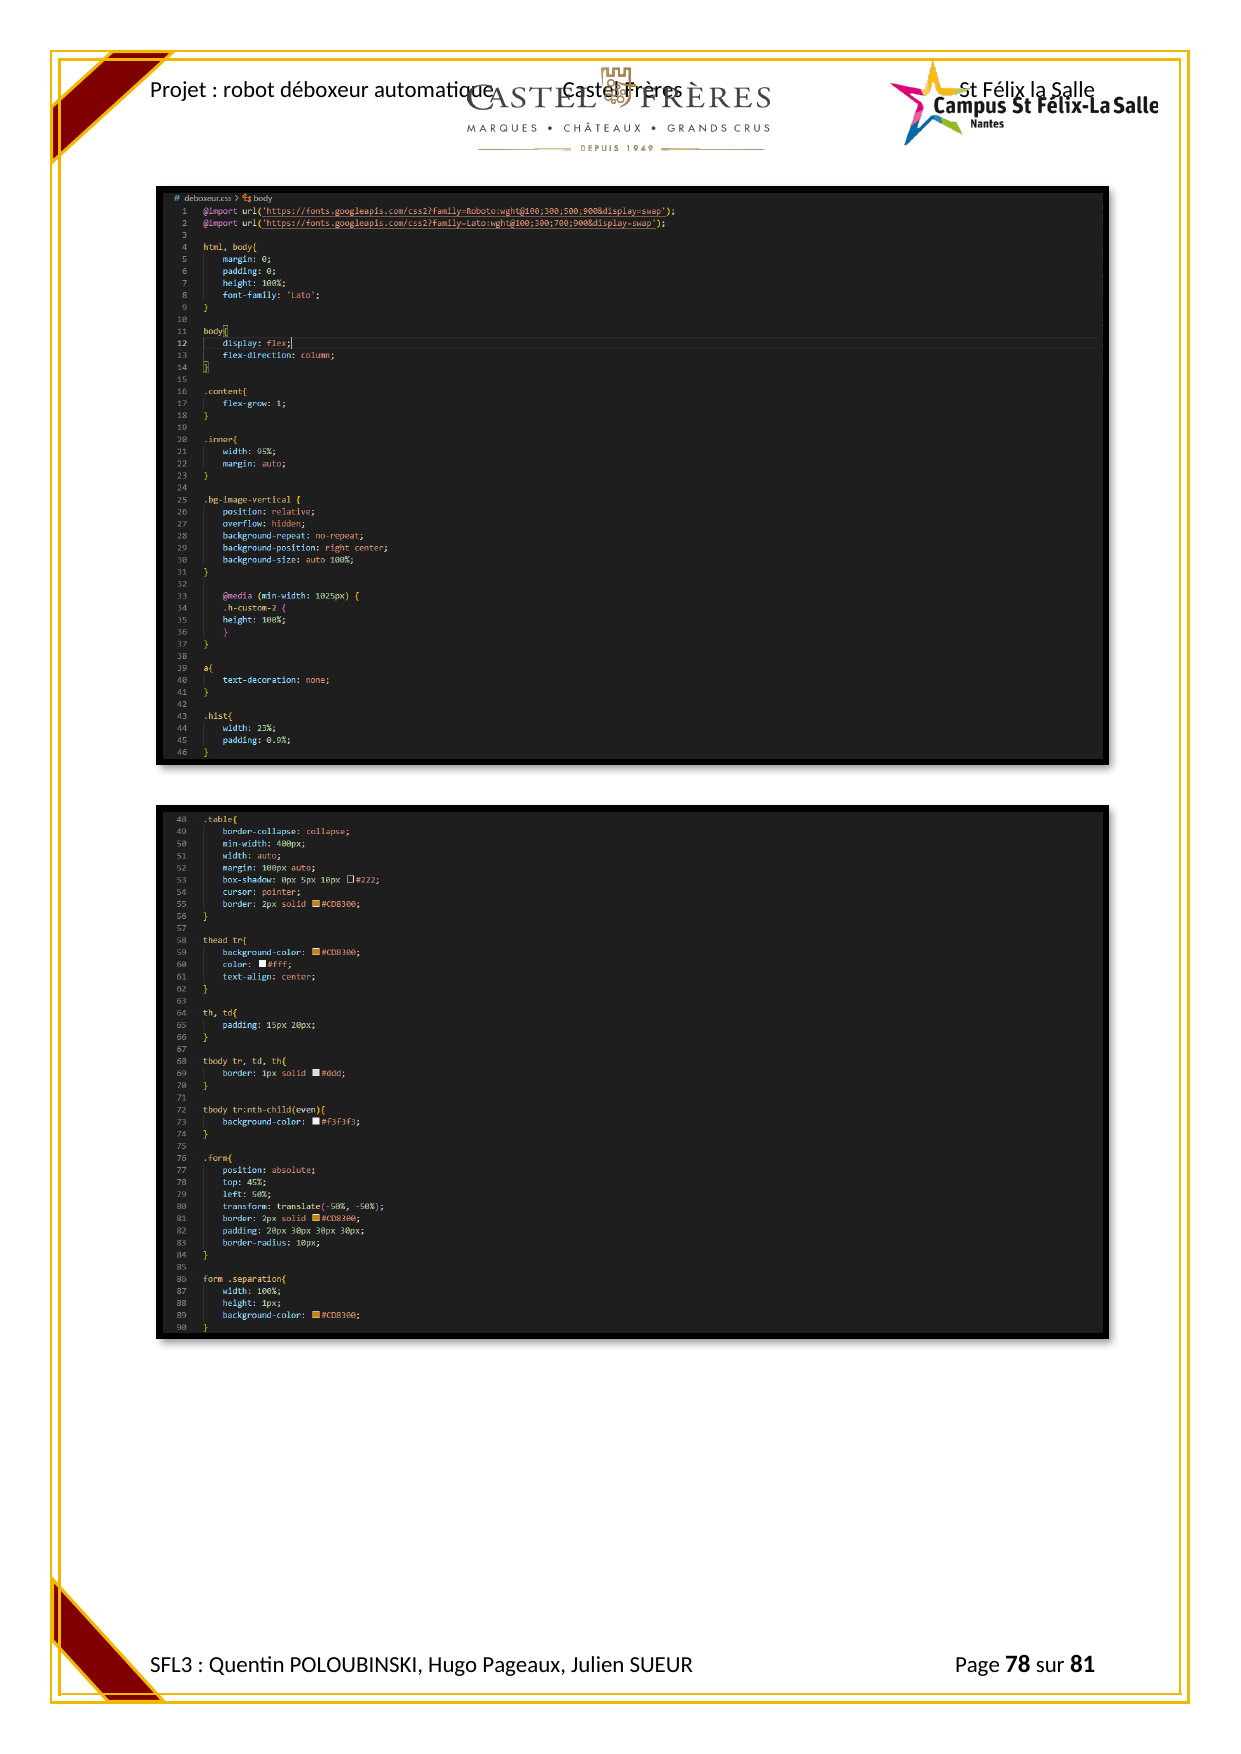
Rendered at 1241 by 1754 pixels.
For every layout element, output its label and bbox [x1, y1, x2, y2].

picture [163, 193, 1103, 759]
picture [460, 59, 773, 157]
picture [163, 812, 1103, 1333]
picture [889, 60, 1158, 145]
